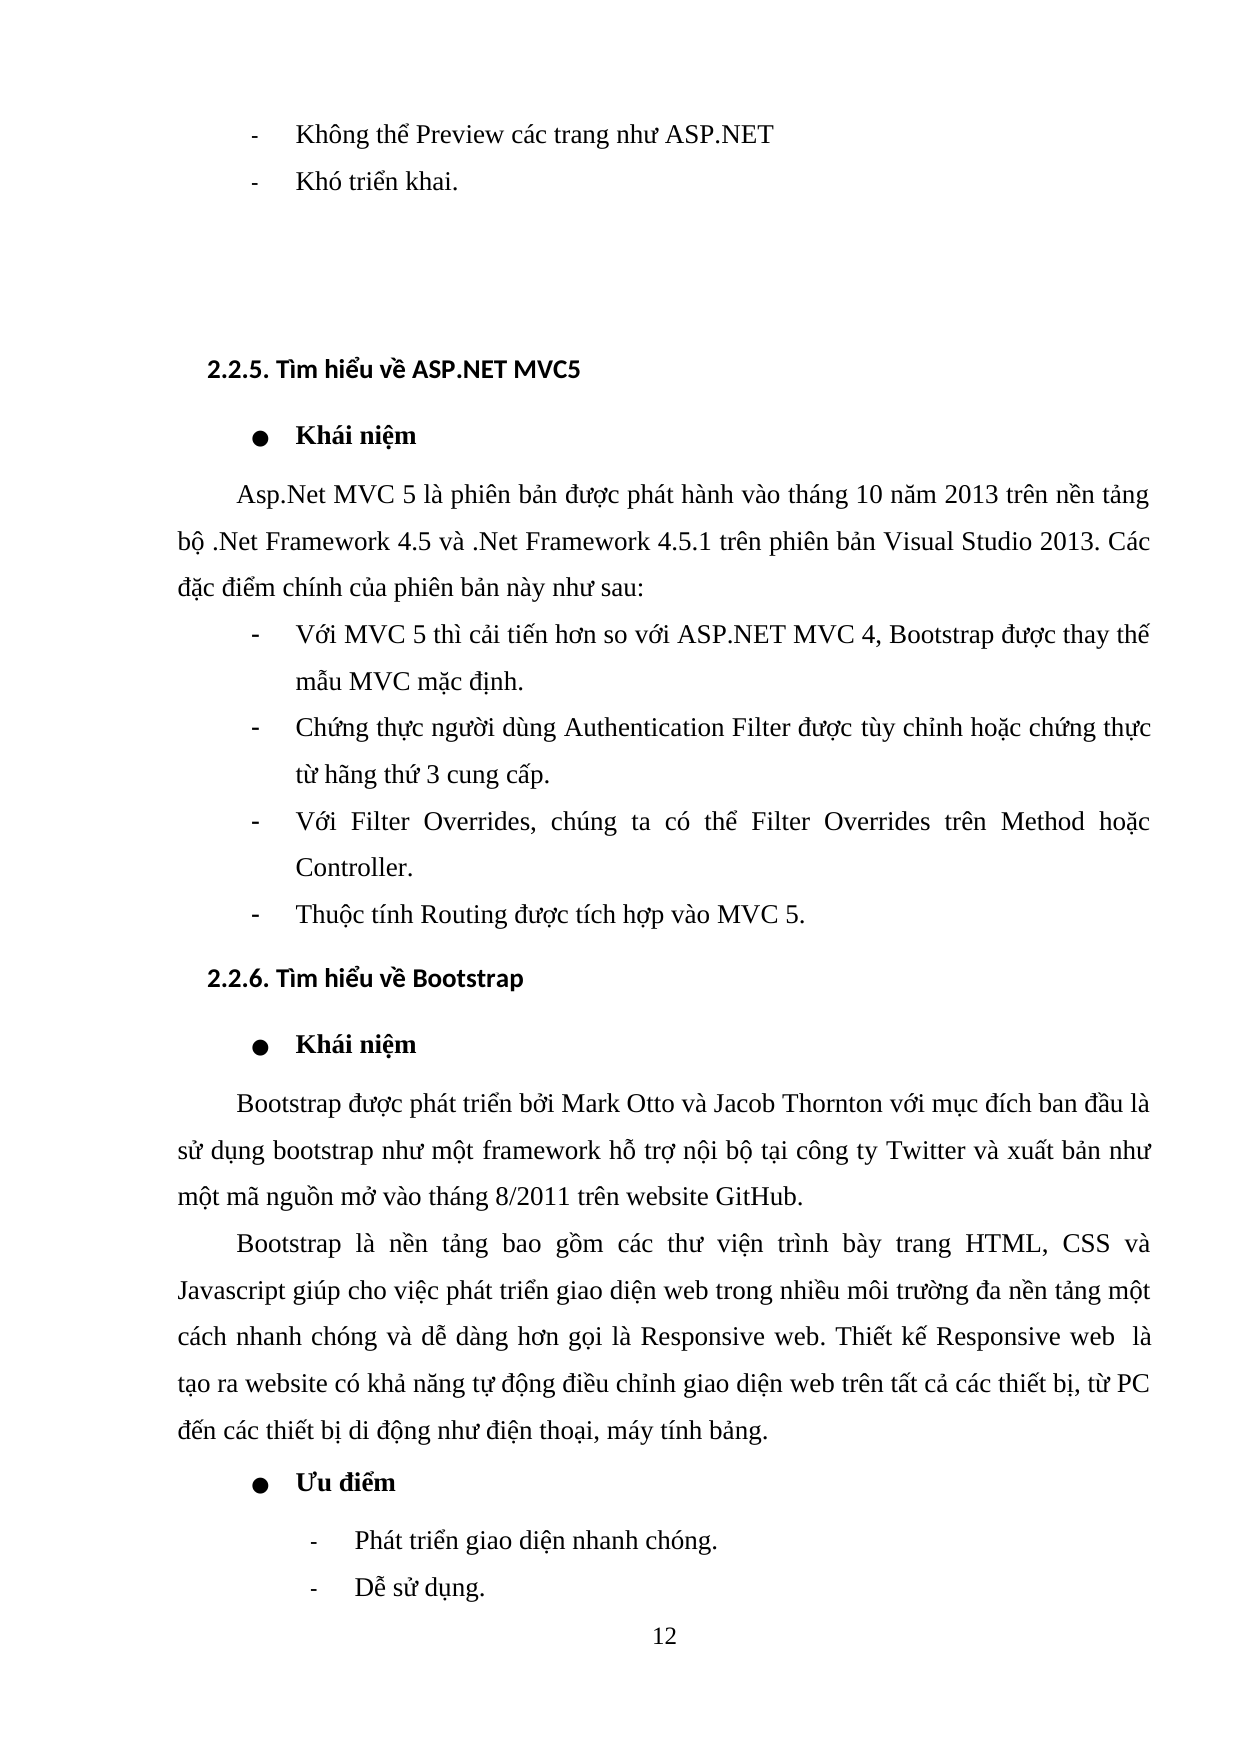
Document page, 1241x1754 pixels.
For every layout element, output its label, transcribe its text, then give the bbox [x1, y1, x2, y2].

list Không thể Preview các trang như ASP.NET [251, 118, 1152, 149]
list Chứng thực người dùng Authentication Filter được tùy chỉnh hoặc chứng thực từ hãng thứ 3 cung cấp. [251, 711, 1152, 789]
list Khái niệm [251, 1023, 1152, 1066]
list Với MVC 5 thì cải tiến hơn so với ASP.NET MVC 4, Bootstrap được thay thế mẫu MVC mặc định. [251, 618, 1152, 696]
list Với Filter Overrides, chúng ta có thể Filter Overrides trên Method hoặc Controller. [251, 804, 1152, 882]
list Phát triển giao diện nhanh chóng. [310, 1524, 1152, 1556]
list Khó triển khai. [251, 165, 1152, 196]
subtitle 2.2.5. Tìm hiểu về ASP.NET MVC5 [207, 352, 1152, 385]
subtitle 2.2.6. Tìm hiểu về Bootstrap [207, 961, 1152, 994]
list Dễ sử dụng. [310, 1571, 1152, 1602]
list Ưu điểm [251, 1460, 1152, 1503]
text Bootstrap là nền tảng bao gồm các thư viện trình bày trang HTML, CSS và Javascript giúp cho việc phát triển giao diện web trong nhiều môi trường đa nền tảng một cách nhanh chóng và dễ dàng hơn gọi là Responsive web. Thiết kế Responsive web là tạo ra website có khả năng tự động điều chỉnh giao diện web trên tất cả các thiết bị, từ PC đến các thiết bị di động như điện thoại, máy tính bảng. [177, 1227, 1152, 1445]
list Thuộc tính Routing được tích hợp vào MVC 5. [251, 898, 1152, 929]
list Khái niệm [251, 414, 1152, 457]
text Asp.Net MVC 5 là phiên bản được phát hành vào tháng 10 năm 2013 trên nền tảng bộ .Net Framework 4.5 và .Net Framework 4.5.1 trên phiên bản Visual Studio 2013. Các đặc điểm chính của phiên bản này như sau: [177, 478, 1152, 602]
text Bootstrap được phát triển bởi Mark Otto và Jacob Thornton với mục đích ban đầu là sử dụng bootstrap như một framework hỗ trợ nội bộ tại công ty Twitter và xuất bản như một mã nguồn mở vào tháng 8/2011 trên website GitHub. [177, 1087, 1152, 1212]
